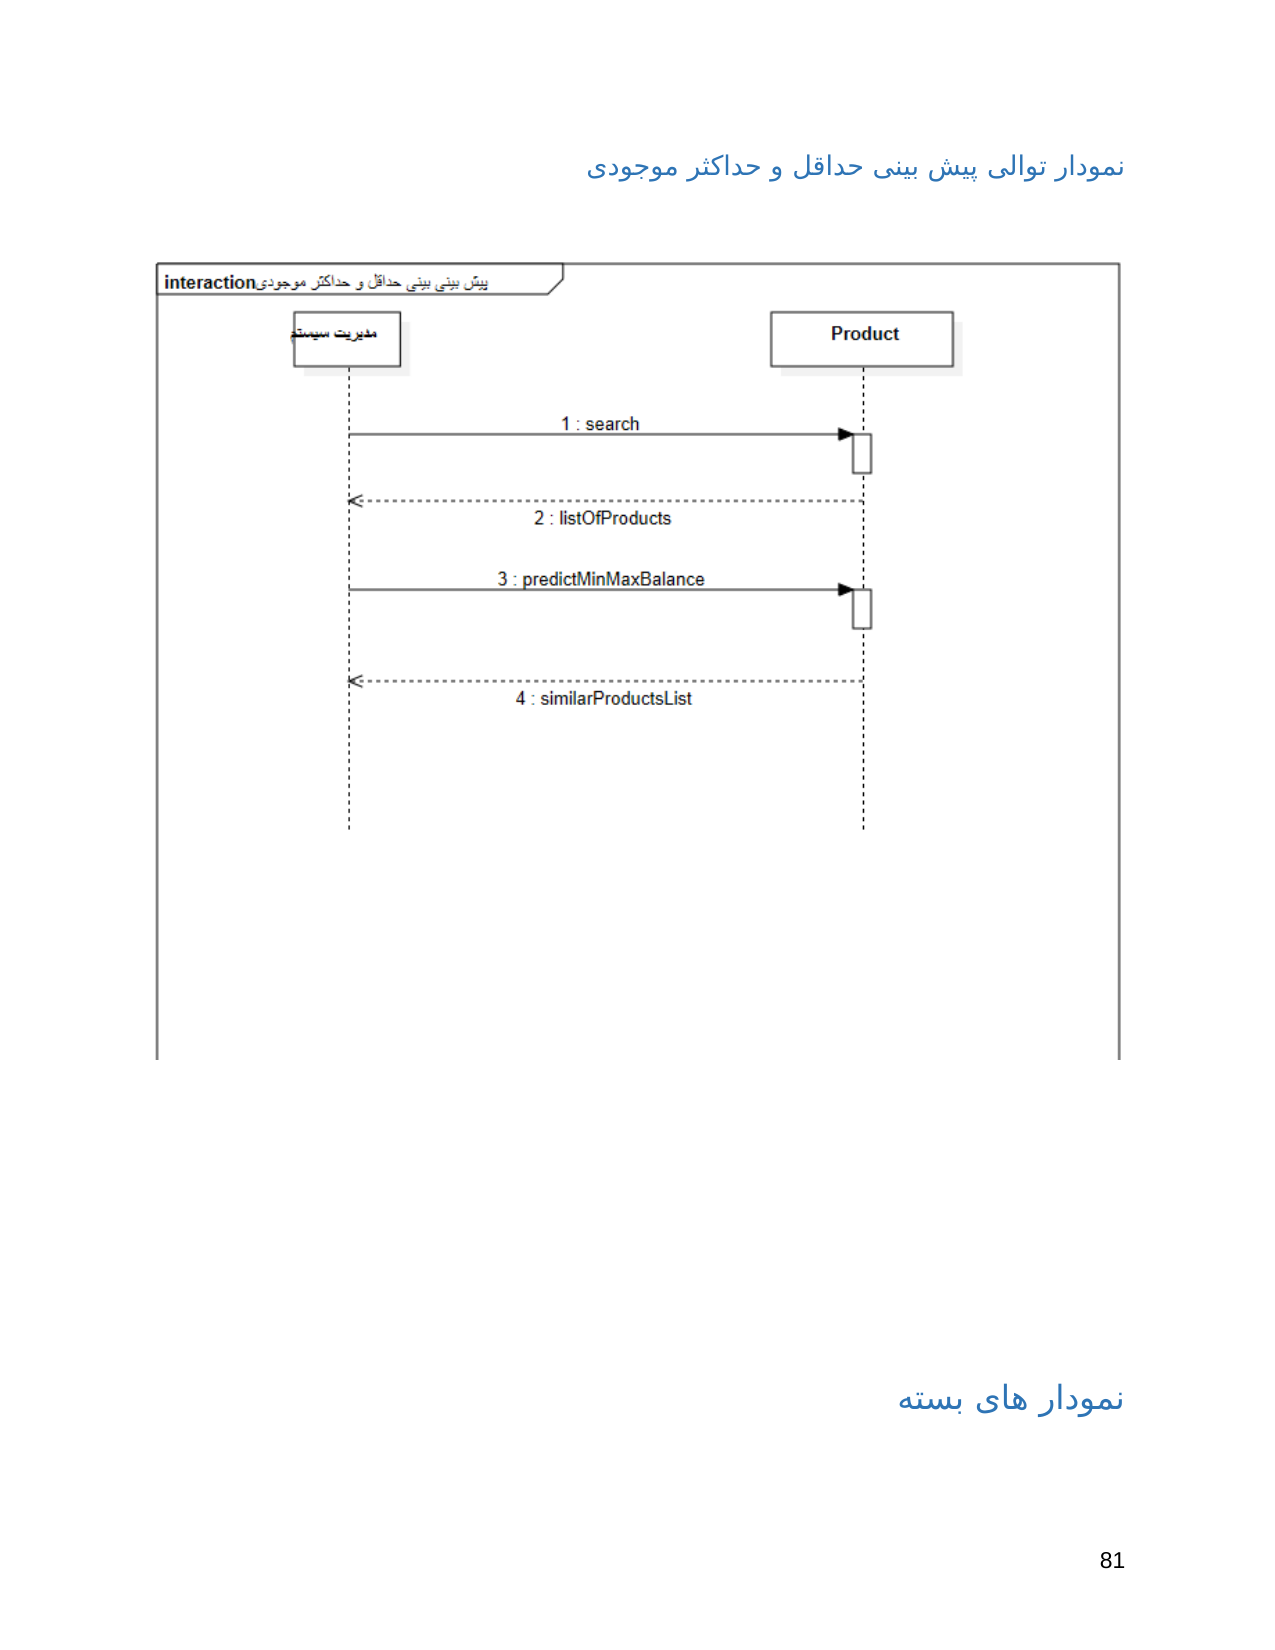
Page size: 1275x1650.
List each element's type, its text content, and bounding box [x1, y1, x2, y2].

picture [150, 258, 1125, 1060]
subtitle نمودار توالی پیش بینی حداقل و حداکثر موجودی [150, 150, 1125, 182]
subtitle نمودار های بسته [150, 1378, 1125, 1417]
